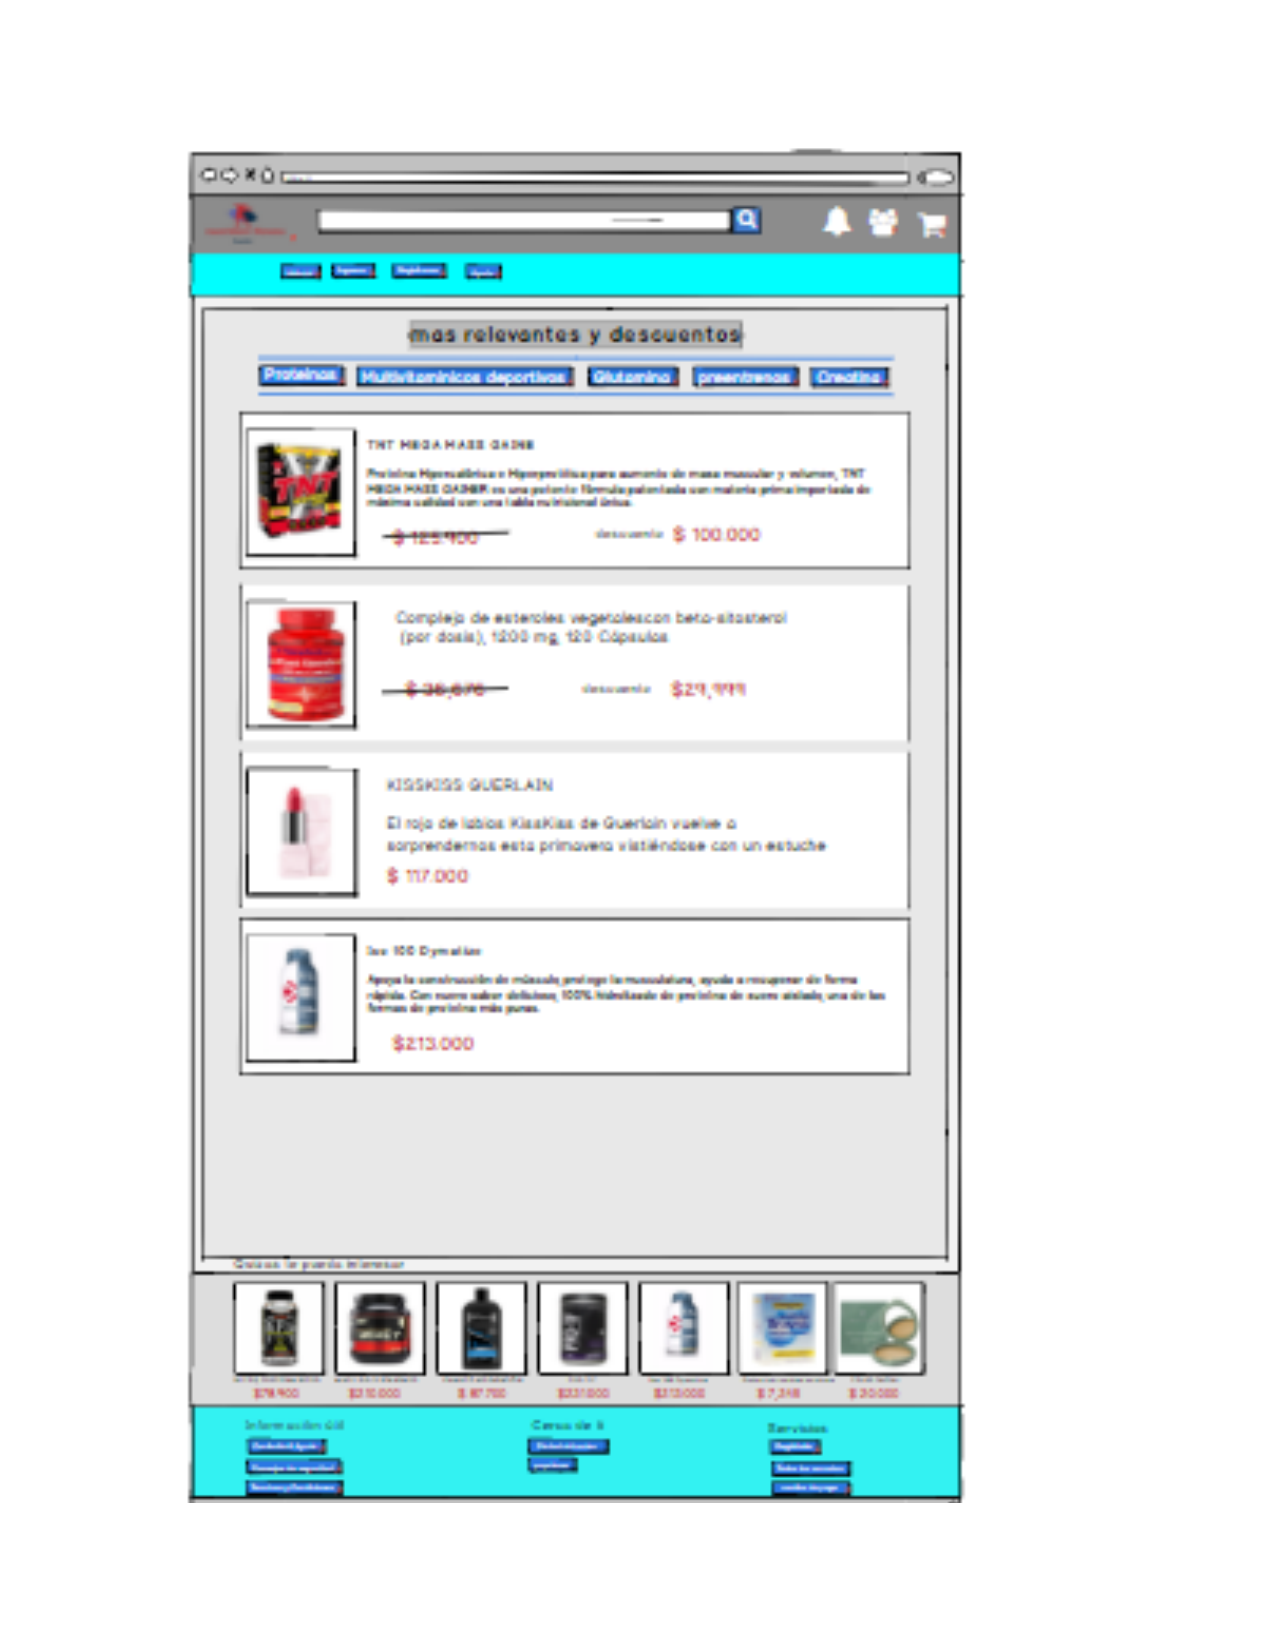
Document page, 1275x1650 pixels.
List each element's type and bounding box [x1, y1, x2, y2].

picture [177, 147, 975, 1503]
